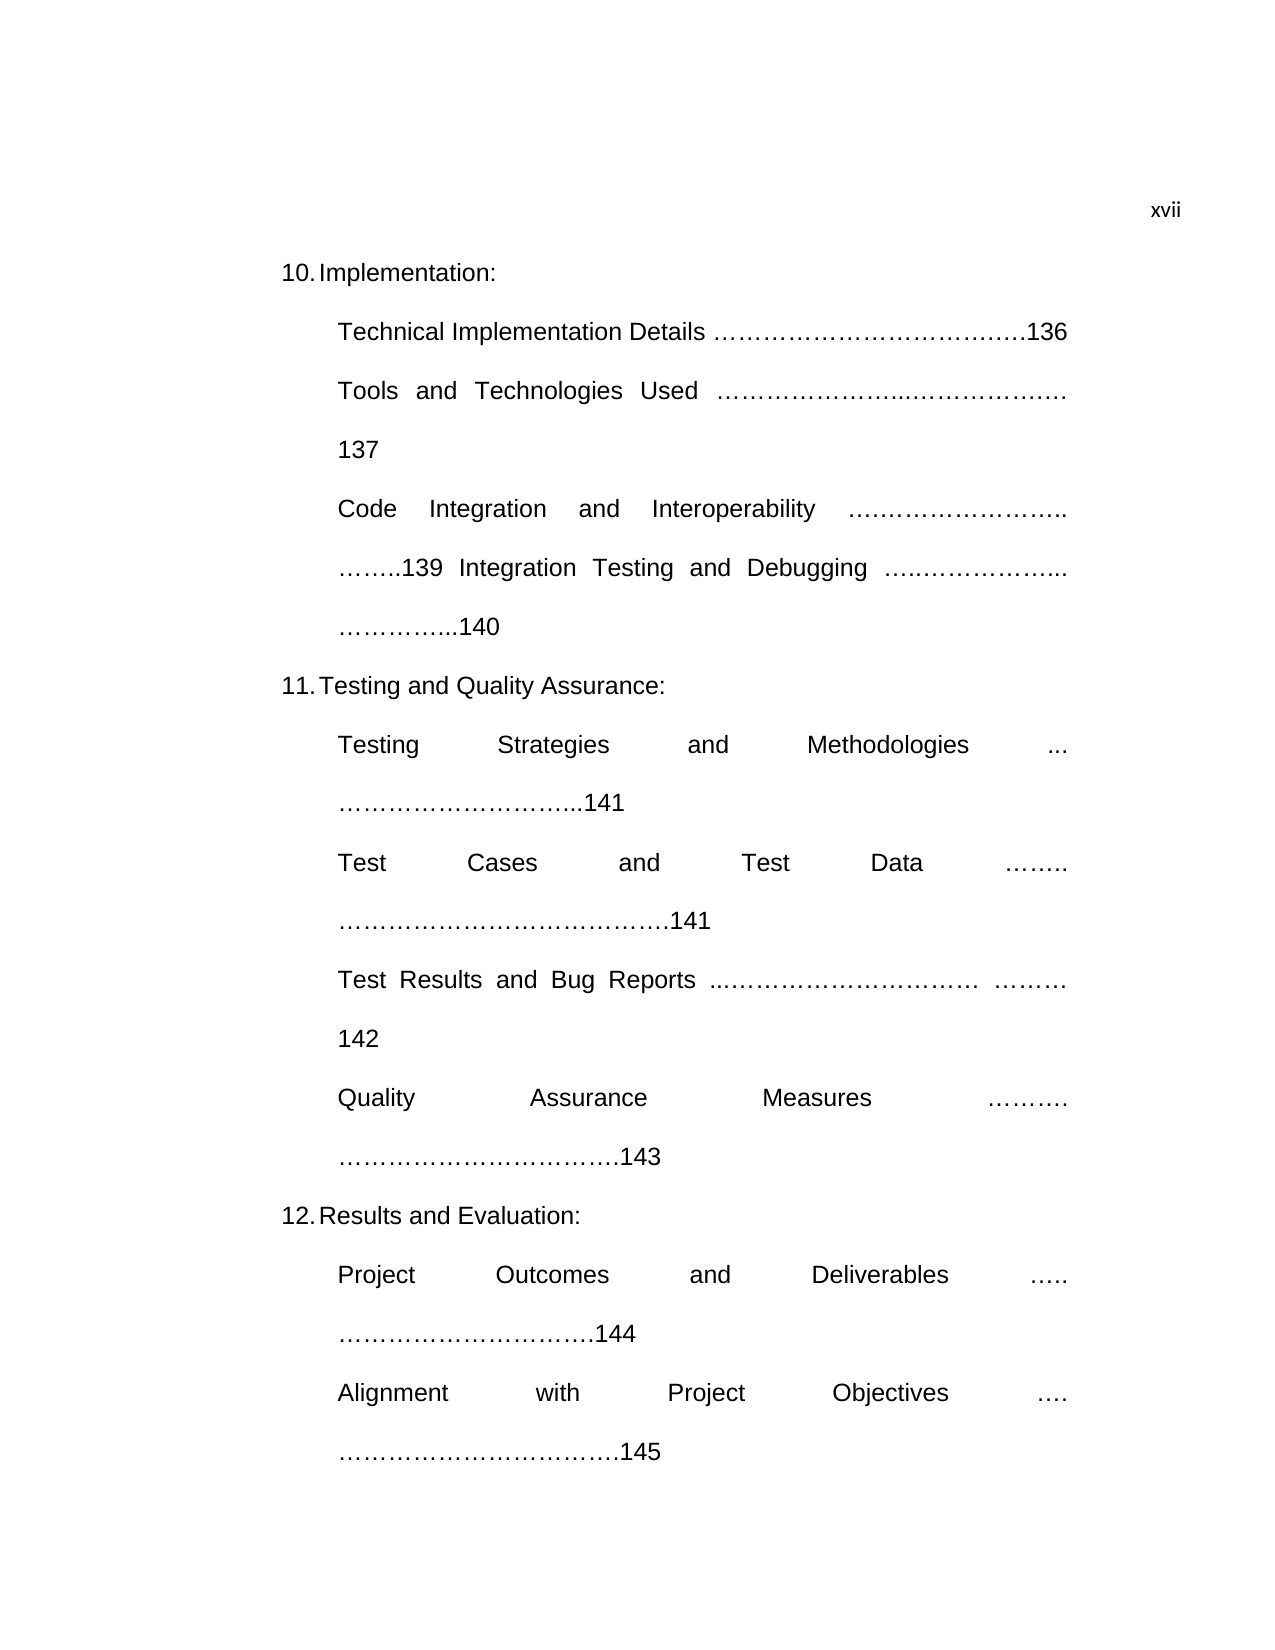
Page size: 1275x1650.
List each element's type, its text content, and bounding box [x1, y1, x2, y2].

text Testing Strategies and Methodologies ...………………………...141 [337, 730, 1069, 817]
text Alignment with Project Objectives ….…………………………….145 [337, 1378, 1069, 1465]
text Test Results and Bug Reports ...………………………… ………142 [337, 965, 1069, 1053]
text Project Outcomes and Deliverables …..………………………….144 [337, 1260, 1069, 1348]
text Code Integration and Interoperability ….…………………..……..139 Integration Testing and Debugging …..……………...…………...140 [337, 494, 1069, 640]
list Implementation: [281, 258, 1069, 287]
list Testing and Quality Assurance: [281, 671, 1069, 699]
text Tools and Technologies Used …………………...…………….…137 [337, 376, 1069, 464]
list Results and Evaluation: [281, 1201, 1069, 1230]
text Test Cases and Test Data ……..………………………………….141 [337, 848, 1069, 935]
text Quality Assurance Measures ……….…………………………….143 [337, 1083, 1069, 1171]
text Technical Implementation Details …………………………….….136 [337, 317, 1069, 346]
